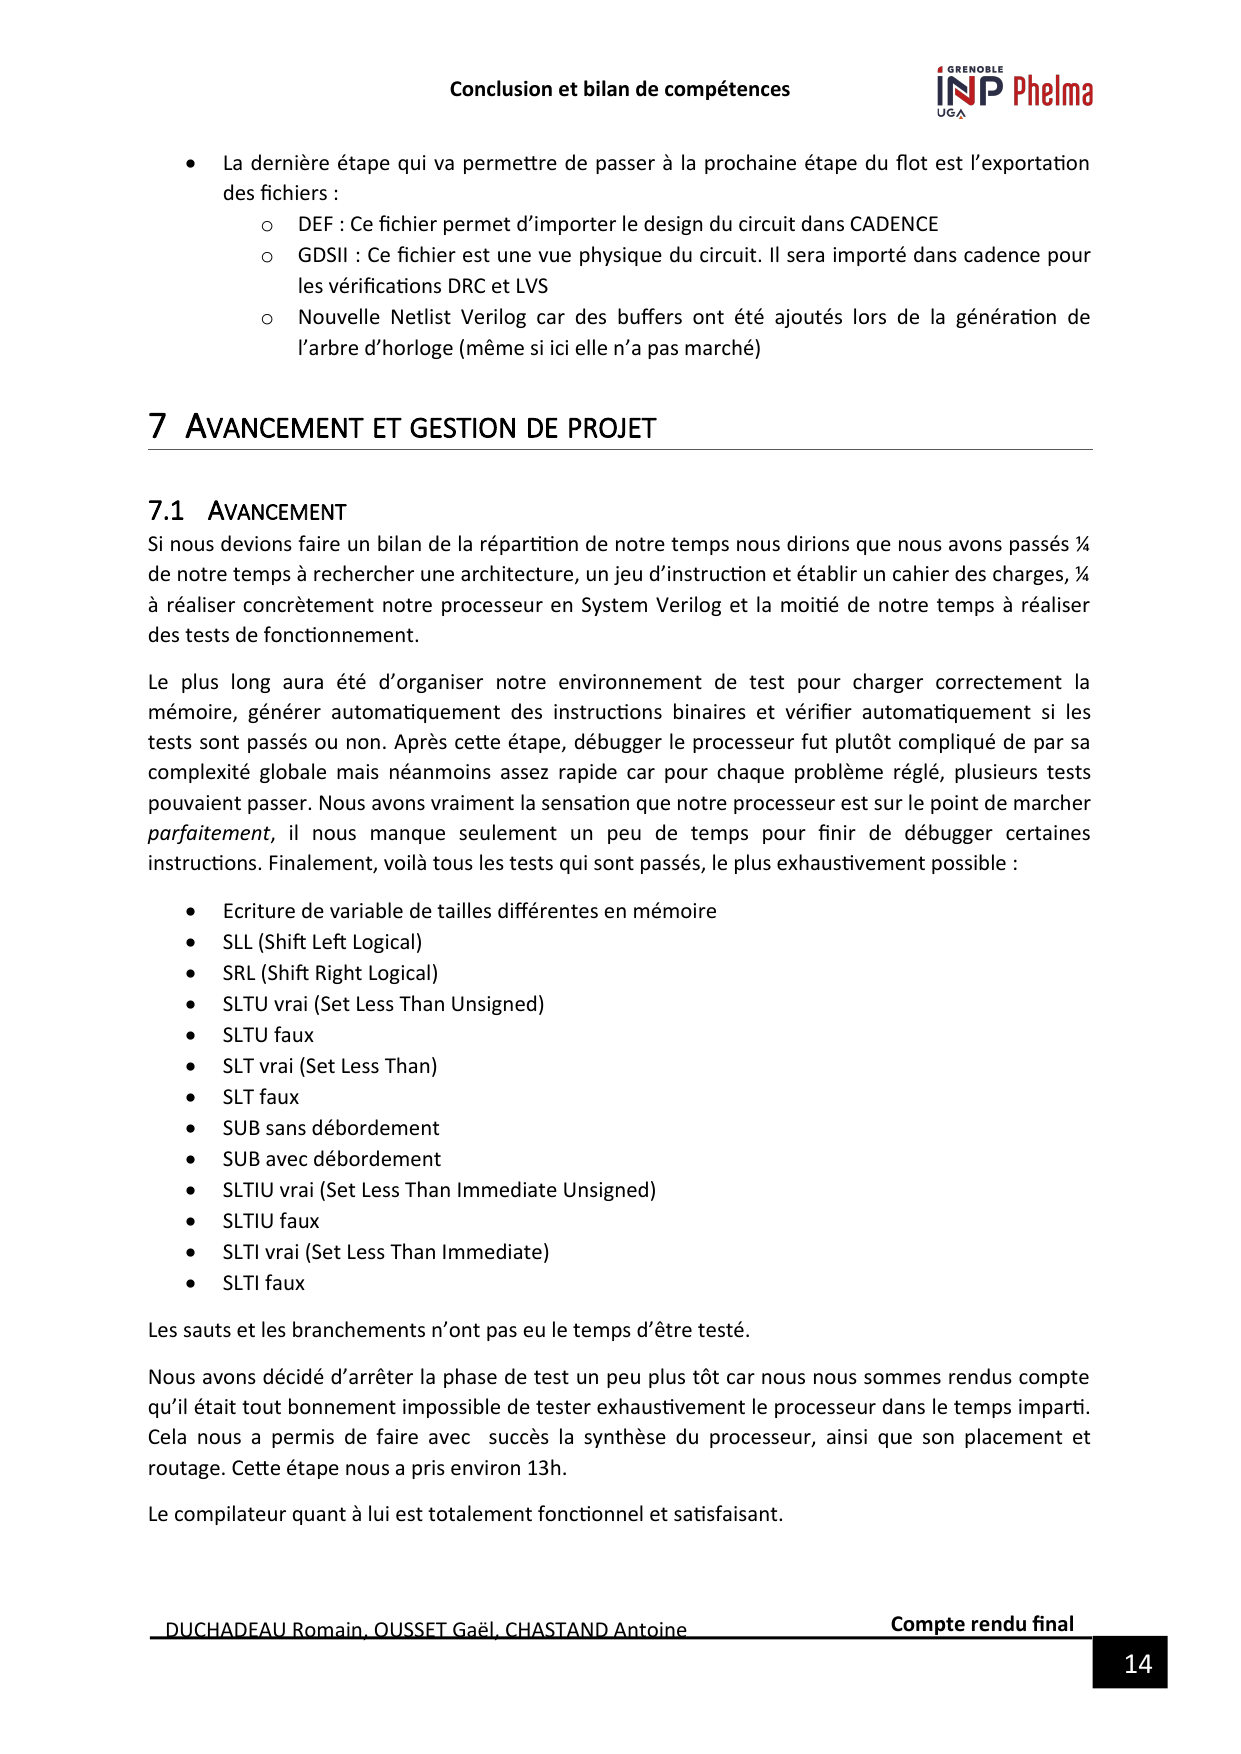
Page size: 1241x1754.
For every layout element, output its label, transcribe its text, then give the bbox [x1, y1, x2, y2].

list SLTI faux [185, 1267, 1093, 1296]
list SLTU vrai (Set Less Than Unsigned) [185, 988, 1093, 1017]
list SLTIU vrai (Set Less Than Immediate Unsigned) [185, 1174, 1093, 1203]
list SLT faux [185, 1081, 1093, 1110]
list GDSII : Ce fichier est une vue physique du circuit. Il sera importé dans cadence pour les vérifications DRC et LVS [260, 240, 1093, 299]
list La dernière étape qui va permettre de passer à la prochaine étape du flot est l’exportation des fichiers : [185, 148, 1093, 207]
list SLTU faux [185, 1019, 1093, 1048]
list SLT vrai (Set Less Than) [185, 1050, 1093, 1079]
list SRL (Shift Right Logical) [185, 957, 1093, 986]
list SLTI vrai (Set Less Than Immediate) [185, 1236, 1093, 1265]
list SUB sans débordement [185, 1112, 1093, 1141]
list Nouvelle Netlist Verilog car des buffers ont été ajoutés lors de la génération de l’arbre d’horloge (même si ici elle n’a pas marché) [260, 302, 1093, 361]
list DEF : Ce fichier permet d’importer le design du circuit dans CADENCE [260, 209, 1093, 238]
picture [937, 66, 1093, 119]
list SLL (Shift Left Logical) [185, 926, 1093, 955]
list Ecriture de variable de tailles différentes en mémoire [185, 895, 1093, 924]
subtitle Avancement et gestion de projet [148, 401, 1093, 449]
subtitle Avancement [148, 491, 1093, 527]
text Si nous devions faire un bilan de la répartition de notre temps nous dirions que nous avons passés ¼ de notre temps à rechercher une architecture, un jeu d’instruction et établir un cahier des charges, ¼ à réaliser concrètement notre processeur en System Verilog et la moitié de notre temps à réaliser des tests de fonctionnement. [148, 529, 1093, 648]
text Les sauts et les branchements n’ont pas eu le temps d’être testé. [148, 1315, 1093, 1343]
text Nous avons décidé d’arrêter la phase de test un peu plus tôt car nous nous sommes rendus compte qu’il était tout bonnement impossible de tester exhaustivement le processeur dans le temps imparti. Cela nous a permis de faire avec succès la synthèse du processeur, ainsi que son placement et routage. Cette étape nous a pris environ 13h. [148, 1362, 1093, 1481]
list SUB avec débordement [185, 1143, 1093, 1172]
text Le compilateur quant à lui est totalement fonctionnel et satisfaisant. [148, 1499, 1093, 1528]
list SLTIU faux [185, 1205, 1093, 1234]
text Le plus long aura été d’organiser notre environnement de test pour charger correctement la mémoire, générer automatiquement des instructions binaires et vérifier automatiquement si les tests sont passés ou non. Après cette étape, débugger le processeur fut plutôt compliqué de par sa complexité globale mais néanmoins assez rapide car pour chaque problème réglé, plusieurs tests pouvaient passer. Nous avons vraiment la sensation que notre processeur est sur le point de marcher parfaitement, il nous manque seulement un peu de temps pour finir de débugger certaines instructions. Finalement, voilà tous les tests qui sont passés, le plus exhaustivement possible : [148, 667, 1093, 876]
